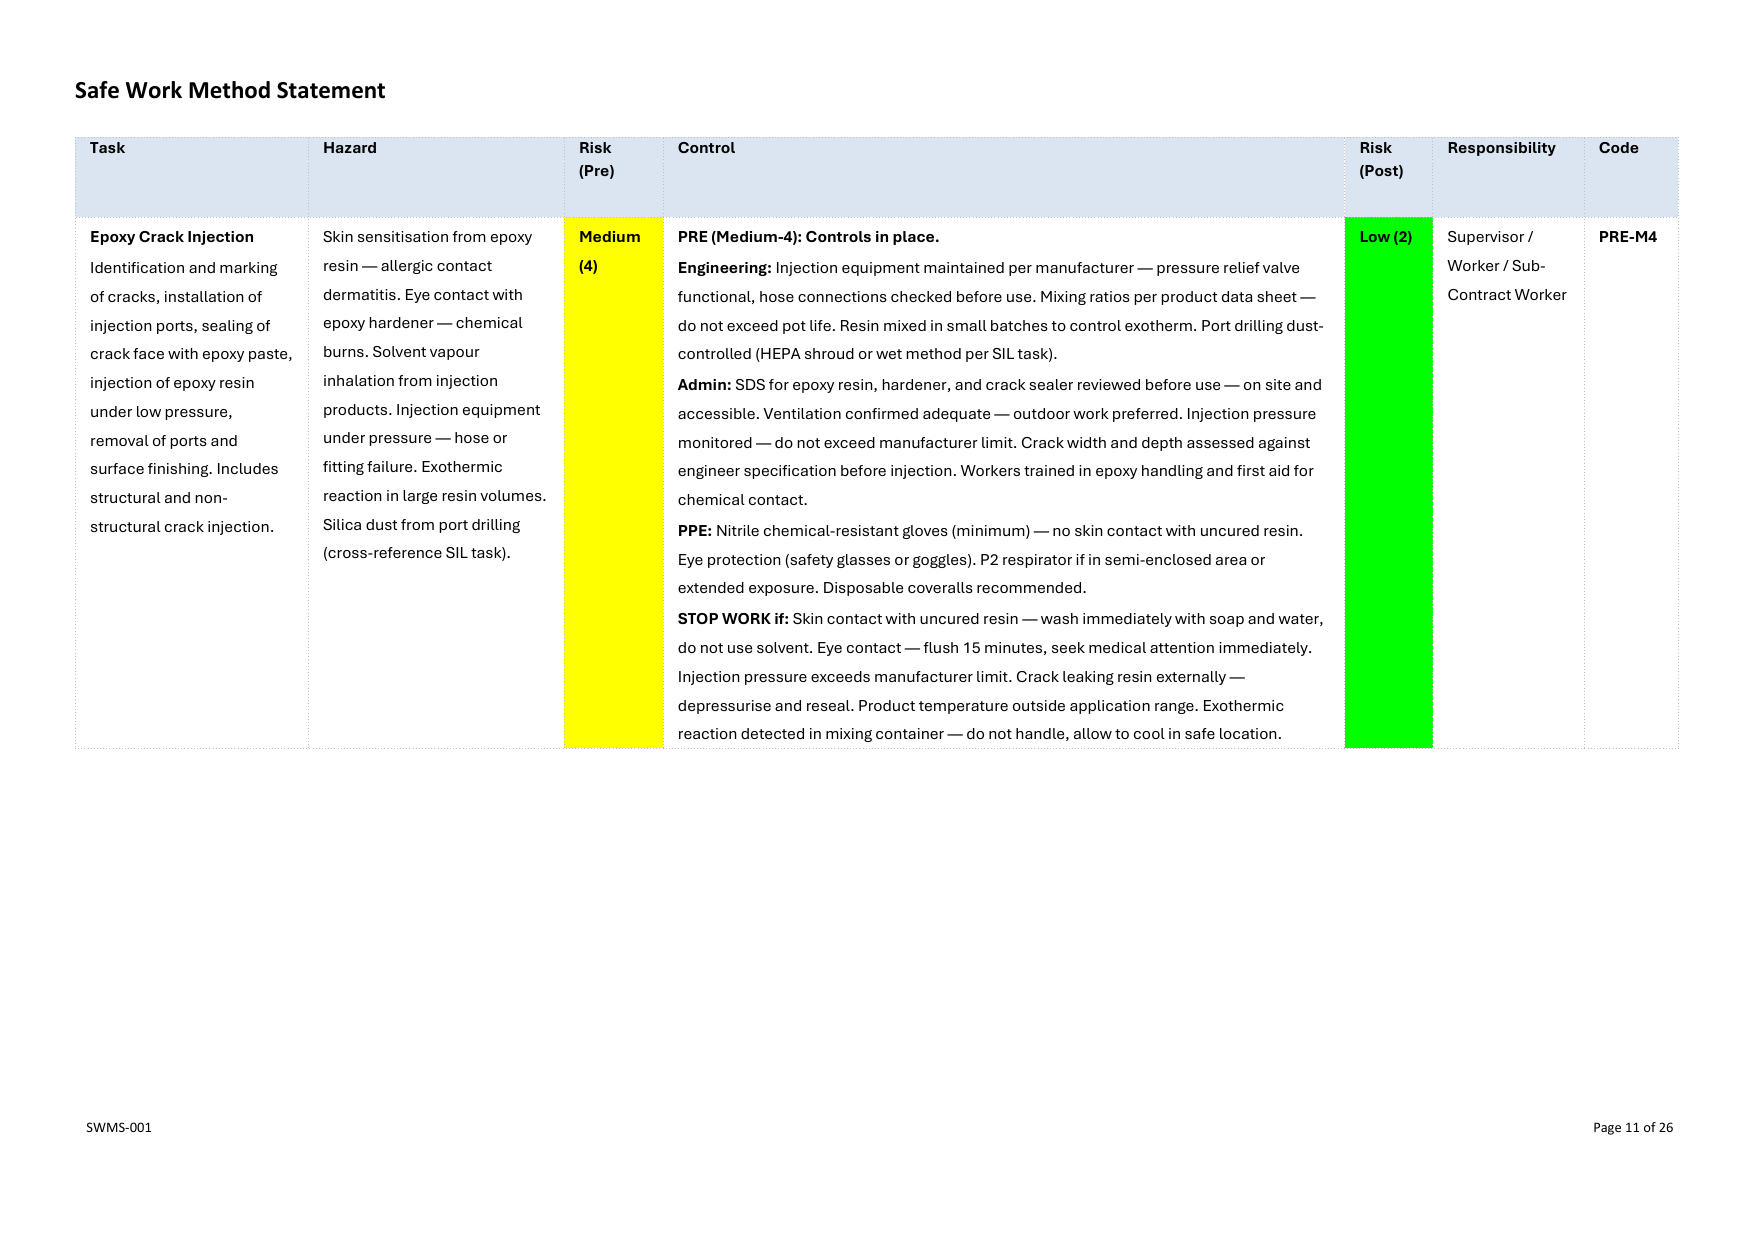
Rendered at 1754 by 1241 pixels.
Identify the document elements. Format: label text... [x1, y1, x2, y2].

table_header Hazard [308, 137, 564, 217]
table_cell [1433, 217, 1584, 748]
table_cell Low (2) [1345, 217, 1433, 748]
table_cell Skin sensitisation from epoxy resin — allergic contact dermatitis. Eye contact with epoxy hardener — chemical burns. Solvent vapour inhalation from injection products. Injection equipment under pressure — hose or fitting failure. Exothermic reaction in large resin volumes. Silica dust from port drilling (cross-reference SIL task). [308, 217, 564, 748]
table_header Responsibility [1433, 137, 1584, 217]
table_header Task [75, 137, 308, 217]
table_header Control [663, 137, 1344, 217]
table_header Risk (Post) [1345, 137, 1433, 217]
table_cell Medium (4) [564, 217, 663, 748]
table_cell PRE-M4 [1584, 217, 1678, 748]
table_header Code [1584, 137, 1678, 217]
table_cell Epoxy Crack Injection Identification and marking of cracks, installation of injection ports, sealing of crack face with epoxy paste, injection of epoxy resin under low pressure, removal of ports and surface finishing. Includes structural and non-structural crack injection. [75, 217, 308, 748]
table_header Risk (Pre) [564, 137, 663, 217]
table_cell PRE (Medium-4): Controls in place. Engineering: Injection equipment maintained per manufacturer — pressure relief valve functional, hose connections checked before use. Mixing ratios per product data sheet — do not exceed pot life. Resin mixed in small batches to control exotherm. Port drilling dust-controlled (HEPA shroud or wet method per SIL task). Admin: SDS for epoxy resin, hardener, and crack sealer reviewed before use — on site and accessible. Ventilation confirmed adequate — outdoor work preferred. Injection pressure monitored — do not exceed manufacturer limit. Crack width and depth assessed against engineer specification before injection. Workers trained in epoxy handling and first aid for chemical contact. PPE: Nitrile chemical-resistant gloves (minimum) — no skin contact with uncured resin. Eye protection (safety glasses or goggles). P2 respirator if in semi-enclosed area or extended exposure. Disposable coveralls recommended. STOP WORK if: Skin contact with uncured resin — wash immediately with soap and water, do not use solvent. Eye contact — flush 15 minutes, seek medical attention immediately. Injection pressure exceeds manufacturer limit. Crack leaking resin externally — depressurise and reseal. Product temperature outside application range. Exothermic reaction detected in mixing container — do not handle, allow to cool in safe location. [663, 217, 1344, 748]
